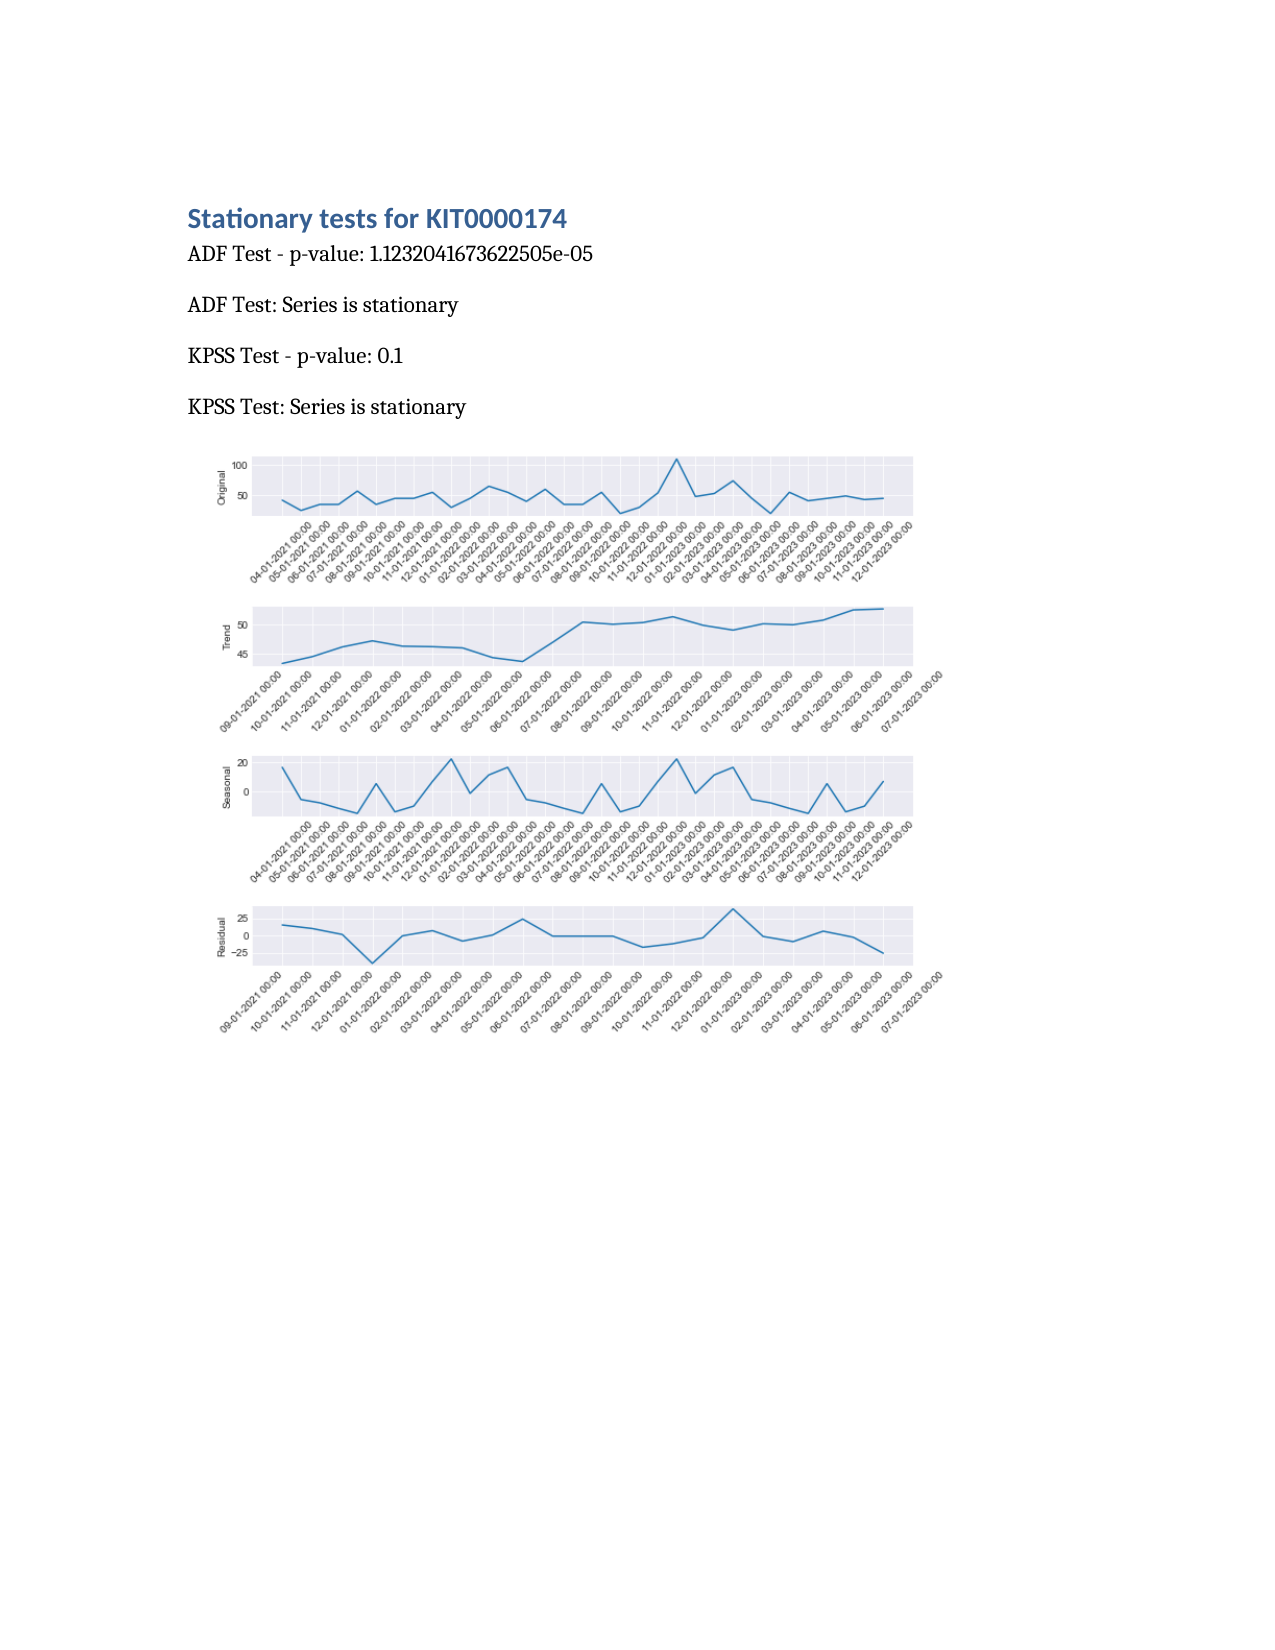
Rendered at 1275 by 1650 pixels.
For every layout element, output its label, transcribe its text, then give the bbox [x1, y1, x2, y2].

text KPSS Test - p-value: 0.1 [187, 343, 1087, 369]
subtitle Stationary tests for KIT0000174 [187, 200, 1087, 236]
text ADF Test - p-value: 1.1232041673622505e-05 [187, 241, 1087, 267]
text KPSS Test: Series is stationary [187, 394, 1087, 420]
picture [206, 445, 957, 1046]
text ADF Test: Series is stationary [187, 292, 1087, 318]
